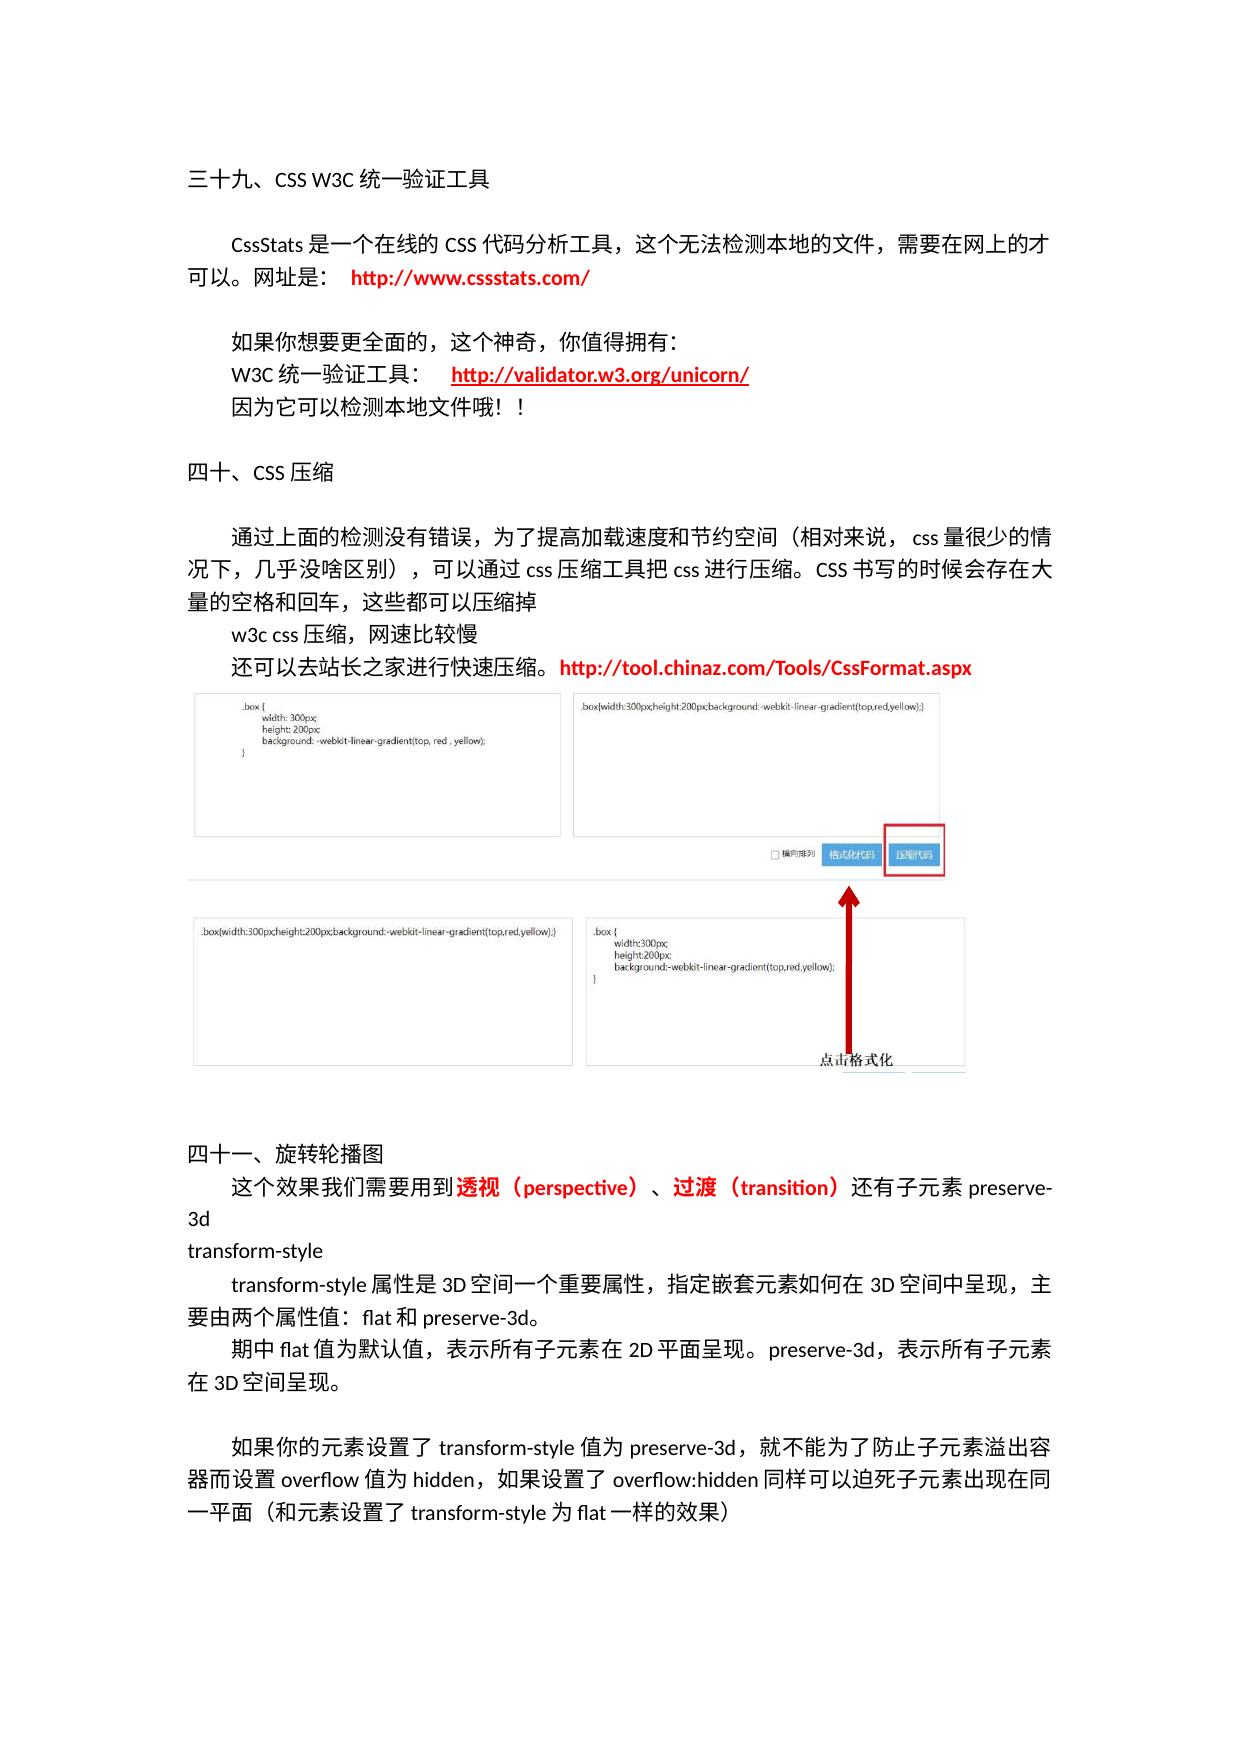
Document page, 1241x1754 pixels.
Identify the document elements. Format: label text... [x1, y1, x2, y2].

text 因为它可以检测本地文件哦！！ [187, 389, 1053, 422]
text 如果你的元素设置了transform-style值为preserve-3d，就不能为了防止子元素溢出容器而设置overflow值为hidden，如果设置了overflow:hidden同样可以迫死子元素出现在同一平面（和元素设置了transform-style为flat一样的效果） [187, 1429, 1053, 1527]
text 如果你想要更全面的，这个神奇，你值得拥有： [187, 324, 1053, 357]
text 四十、CSS 压缩 [187, 454, 1053, 487]
text W3C 统一验证工具： http://validator.w3.org/unicorn/ [187, 357, 1053, 389]
text 期中flat值为默认值，表示所有子元素在2D平面呈现。preserve-3d，表示所有子元素在3D空间呈现。 [187, 1332, 1053, 1397]
picture [187, 682, 946, 881]
text 还可以去站长之家进行快速压缩。http://tool.chinaz.com/Tools/CssFormat.aspx [187, 649, 1053, 682]
picture [187, 909, 975, 1073]
text 通过上面的检测没有错误，为了提高加载速度和节约空间（相对来说，css量很少的情况下，几乎没啥区别），可以通过css压缩工具把css进行压缩。CSS书写的时候会存在大量的空格和回车，这些都可以压缩掉 [187, 519, 1053, 617]
text CssStats 是一个在线的 CSS 代码分析工具，这个无法检测本地的文件，需要在网上的才可以。网址是： http://www.cssstats.com/ [187, 227, 1053, 292]
text transform-style [187, 1234, 1053, 1267]
text transform-style属性是3D空间一个重要属性，指定嵌套元素如何在3D空间中呈现，主要由两个属性值：flat和preserve-3d。 [187, 1267, 1053, 1332]
text w3c css压缩，网速比较慢 [187, 617, 1053, 649]
text 这个效果我们需要用到透视（perspective）、过渡（transition）还有子元素preserve-3d [187, 1169, 1053, 1234]
text 三十九、CSS W3C 统一验证工具 [187, 162, 1053, 194]
text 四十一、旋转轮播图 [187, 1137, 1053, 1169]
